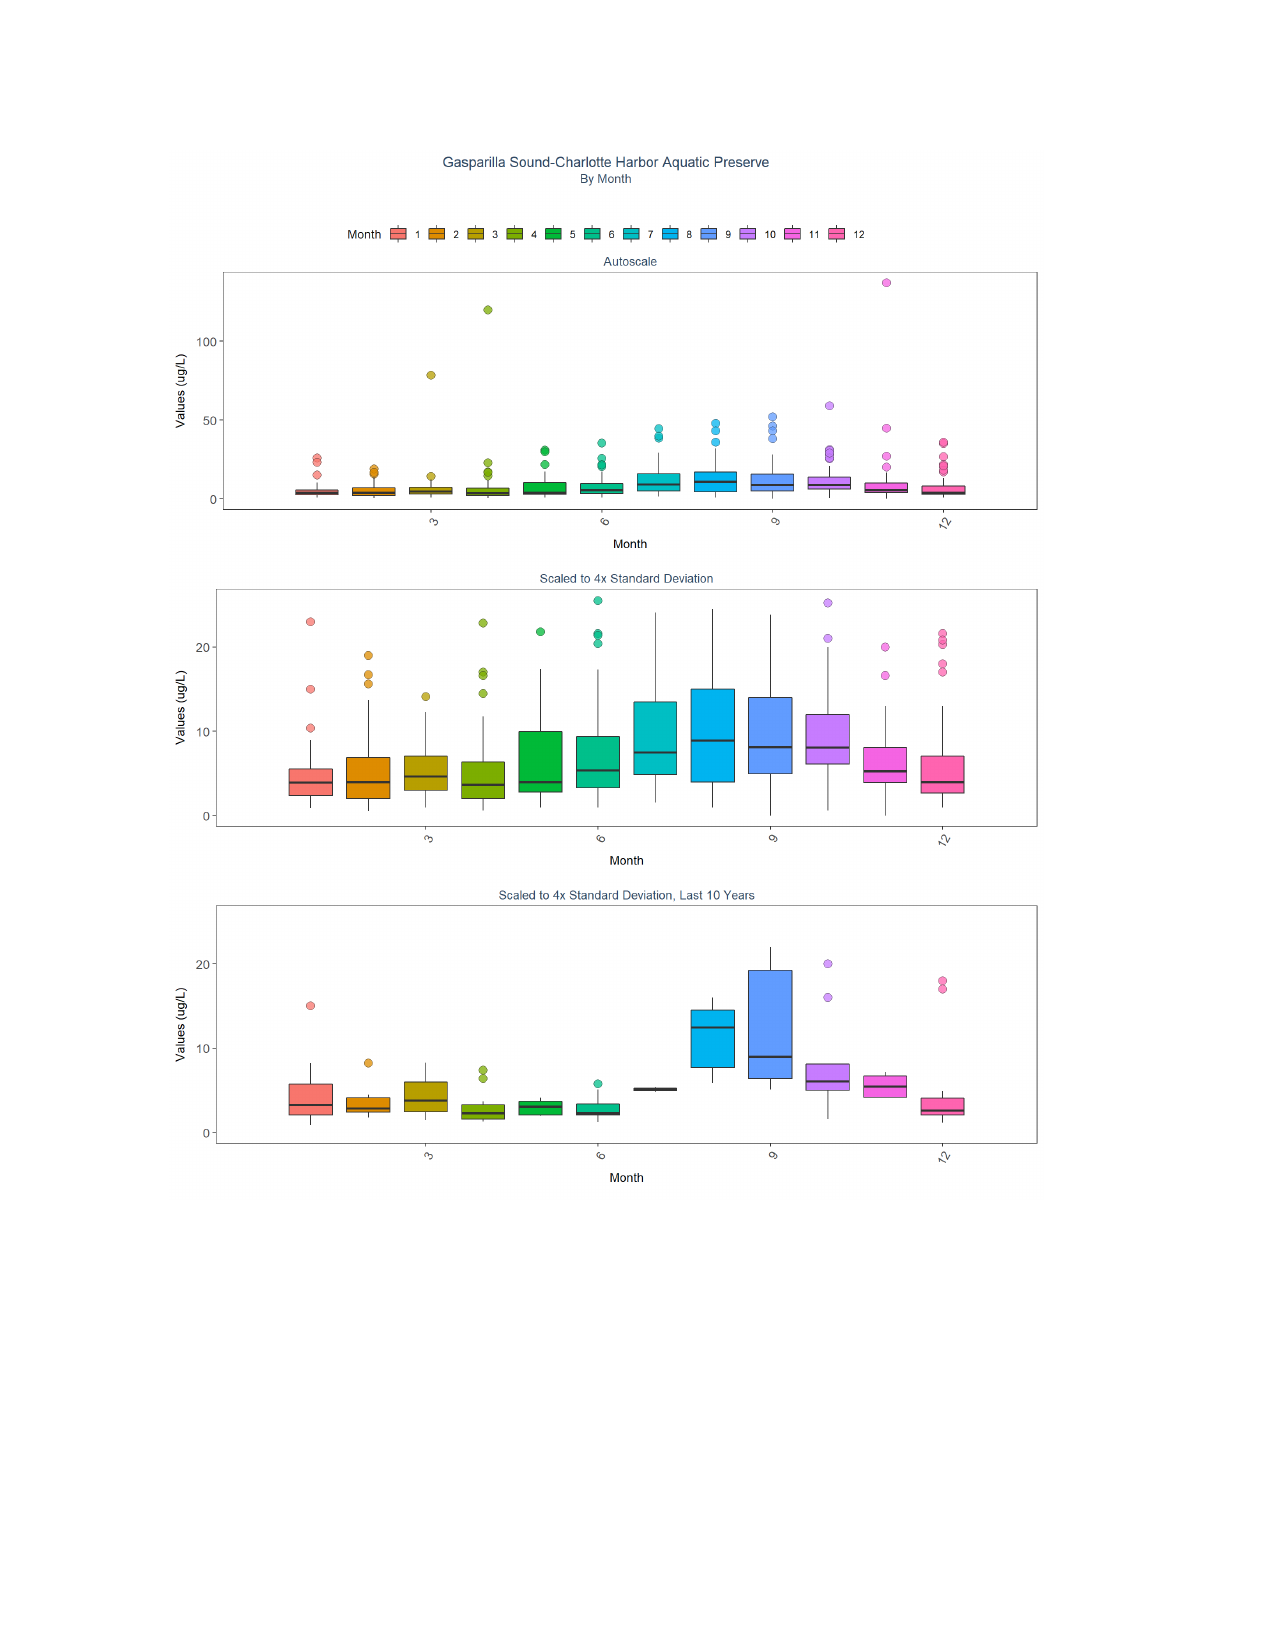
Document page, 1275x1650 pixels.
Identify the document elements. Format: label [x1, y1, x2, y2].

picture [168, 150, 1044, 1200]
